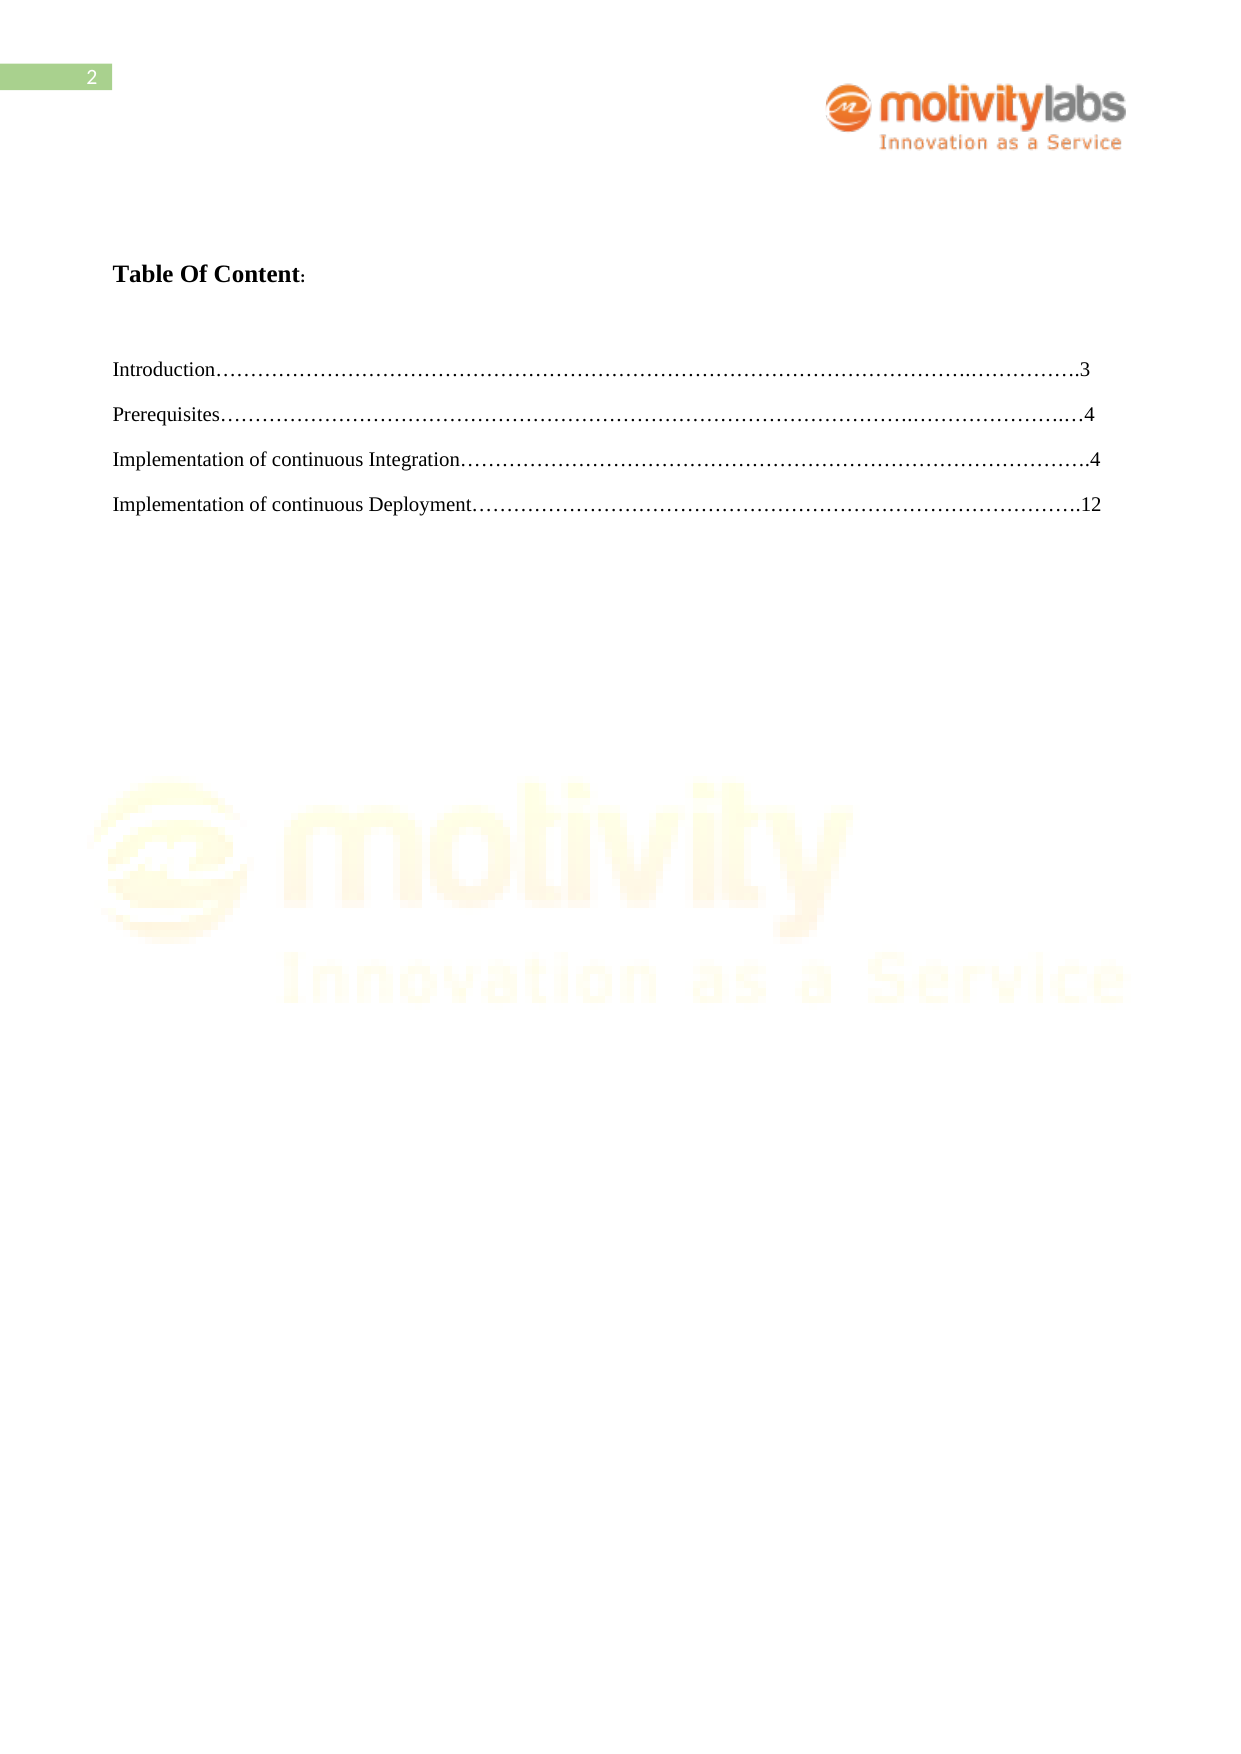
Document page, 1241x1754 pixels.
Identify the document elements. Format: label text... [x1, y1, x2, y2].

text Introduction……………………………………………………………………………………………….…………….3 [112, 357, 1128, 381]
text Prerequisites……………………………………………………………………………………….………………….…4 [112, 402, 1128, 426]
text Table Of Content: [112, 259, 1128, 288]
text Implementation of continuous Integration……………………………………………………………………………….4 [112, 447, 1128, 471]
text Implementation of continuous Deployment…………………………………………………………………………….12 [112, 492, 1128, 516]
picture [825, 73, 1129, 154]
